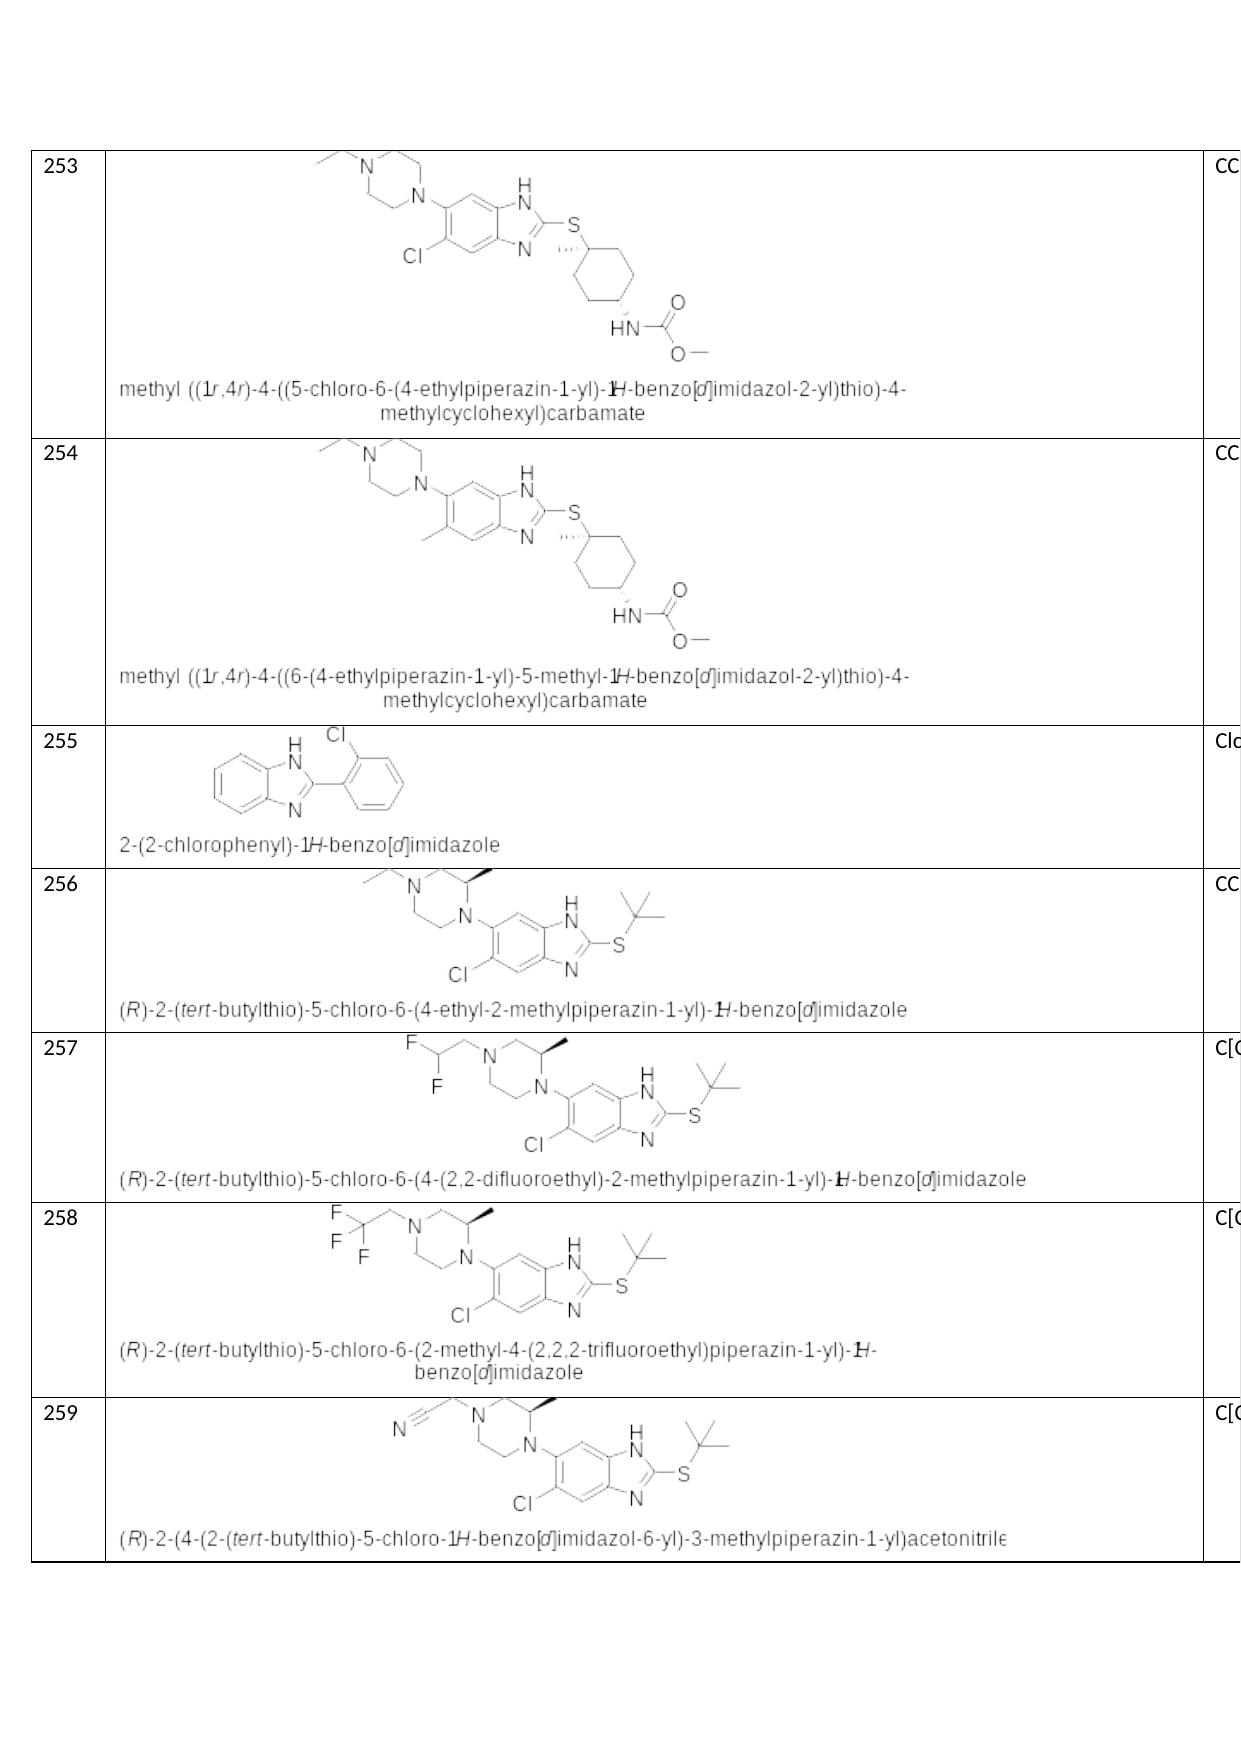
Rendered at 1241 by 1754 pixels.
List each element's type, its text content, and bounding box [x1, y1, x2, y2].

table_cell [106, 1398, 1203, 1561]
table_cell C[C@@H]1CN(CCN1c(c2)c(Cl)cc3c2[nH]c(SC(C)(C)C)n3)CC(n)F [1204, 1033, 1240, 1202]
table_cell 253 [32, 151, 105, 437]
table_cell [106, 151, 1203, 437]
table_cell [106, 439, 1203, 725]
table_cell CCN1CCN(c(c2)c(Cl)cc3c2[nH]c(S[C@]4(CC[C@H](NC(OC)=O)CC4)C)n3)CC1 [1204, 151, 1240, 437]
table_cell 254 [32, 439, 105, 725]
table_cell C[C@@H]1CN(CCN1c(c2)c(Cl)cc3c2[nH]c(SC(C)(C)C)n3)CC#N [1204, 1398, 1240, 1561]
table_cell C[C@@H]1CN(CCN1c(c2)c(Cl)cc3c2[nH]c(SC(C)(C)C)n3)CC(F)(F)F [1204, 1203, 1240, 1397]
table_cell 256 [32, 869, 105, 1032]
table_cell [106, 726, 1203, 868]
table_cell [106, 869, 1203, 1032]
table_cell 255 [32, 726, 105, 868]
table_cell 259 [32, 1398, 105, 1561]
table_cell 258 [32, 1203, 105, 1397]
table_cell 257 [32, 1033, 105, 1202]
table_cell [106, 1203, 1203, 1397]
table_cell Clc1c(c(n2)[nH]c3c2cccc3)cccc1 [1204, 726, 1240, 868]
table_cell [106, 1033, 1203, 1202]
table_cell CCN1CCN(c(c2)c(C)cc3c2[nH]c(S[C@]4(CC[C@H](NC(OC)=O)CC4)C)n3)CC1 [1204, 439, 1240, 725]
table_cell CCN1CCN(c(c2)c(Cl)cc3c2[nH]c(SC(C)(C)C)n3)[C@@H](C1)C [1204, 869, 1240, 1032]
